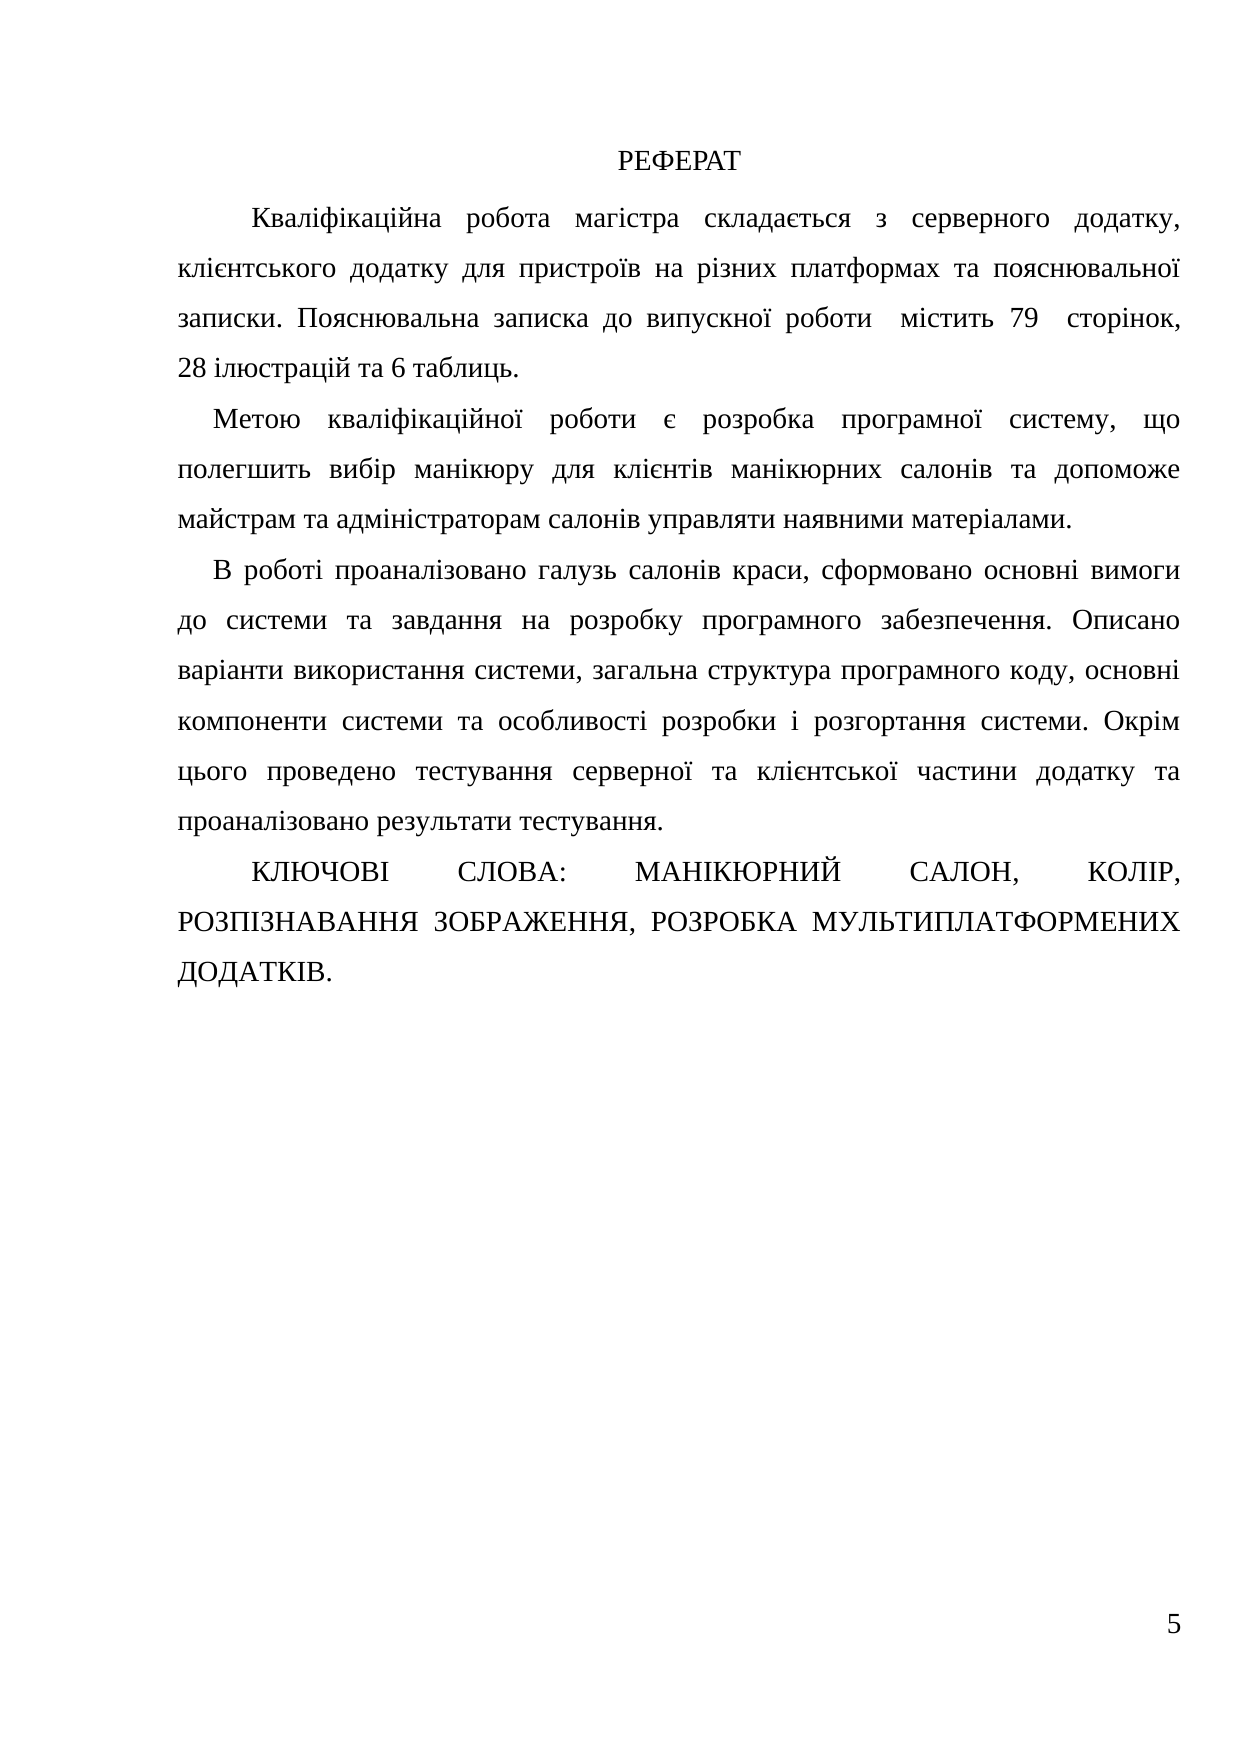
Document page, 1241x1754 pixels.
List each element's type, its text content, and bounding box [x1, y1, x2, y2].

text Метою кваліфікаційної роботи є розробка програмної систему, що полегшить вибір манікюру для клієнтів манікюрних салонів та допоможе майстрам та адміністраторам салонів управляти наявними матеріалами. [177, 401, 1181, 535]
title РЕФЕРАТ [177, 143, 1181, 177]
text Ключові слова: МАНІКЮРНИЙ САЛОН, КОЛІР, РОЗПІЗНАВАННЯ ЗОБРАЖЕННЯ, РОЗРОБКА МУЛЬТИПЛАТФОРМЕНИХ ДОДАТКІВ. [177, 854, 1181, 988]
text В роботі проаналізовано галузь салонів краси, сформовано основні вимоги до системи та завдання на розробку програмного забезпечення. Описано варіанти використання системи, загальна структура програмного коду, основні компоненти системи та особливості розробки і розгортання системи. Окрім цього проведено тестування серверної та клієнтської частини додатку та проаналізовано результати тестування. [177, 552, 1181, 837]
text Кваліфікаційна робота магістра складається з серверного додатку, клієнтського додатку для пристроїв на різних платформах та пояснювальної записки. Пояснювальна записка до випускної роботи містить 79 сторінок, 28 ілюстрацій та 6 таблиць. [177, 200, 1181, 384]
